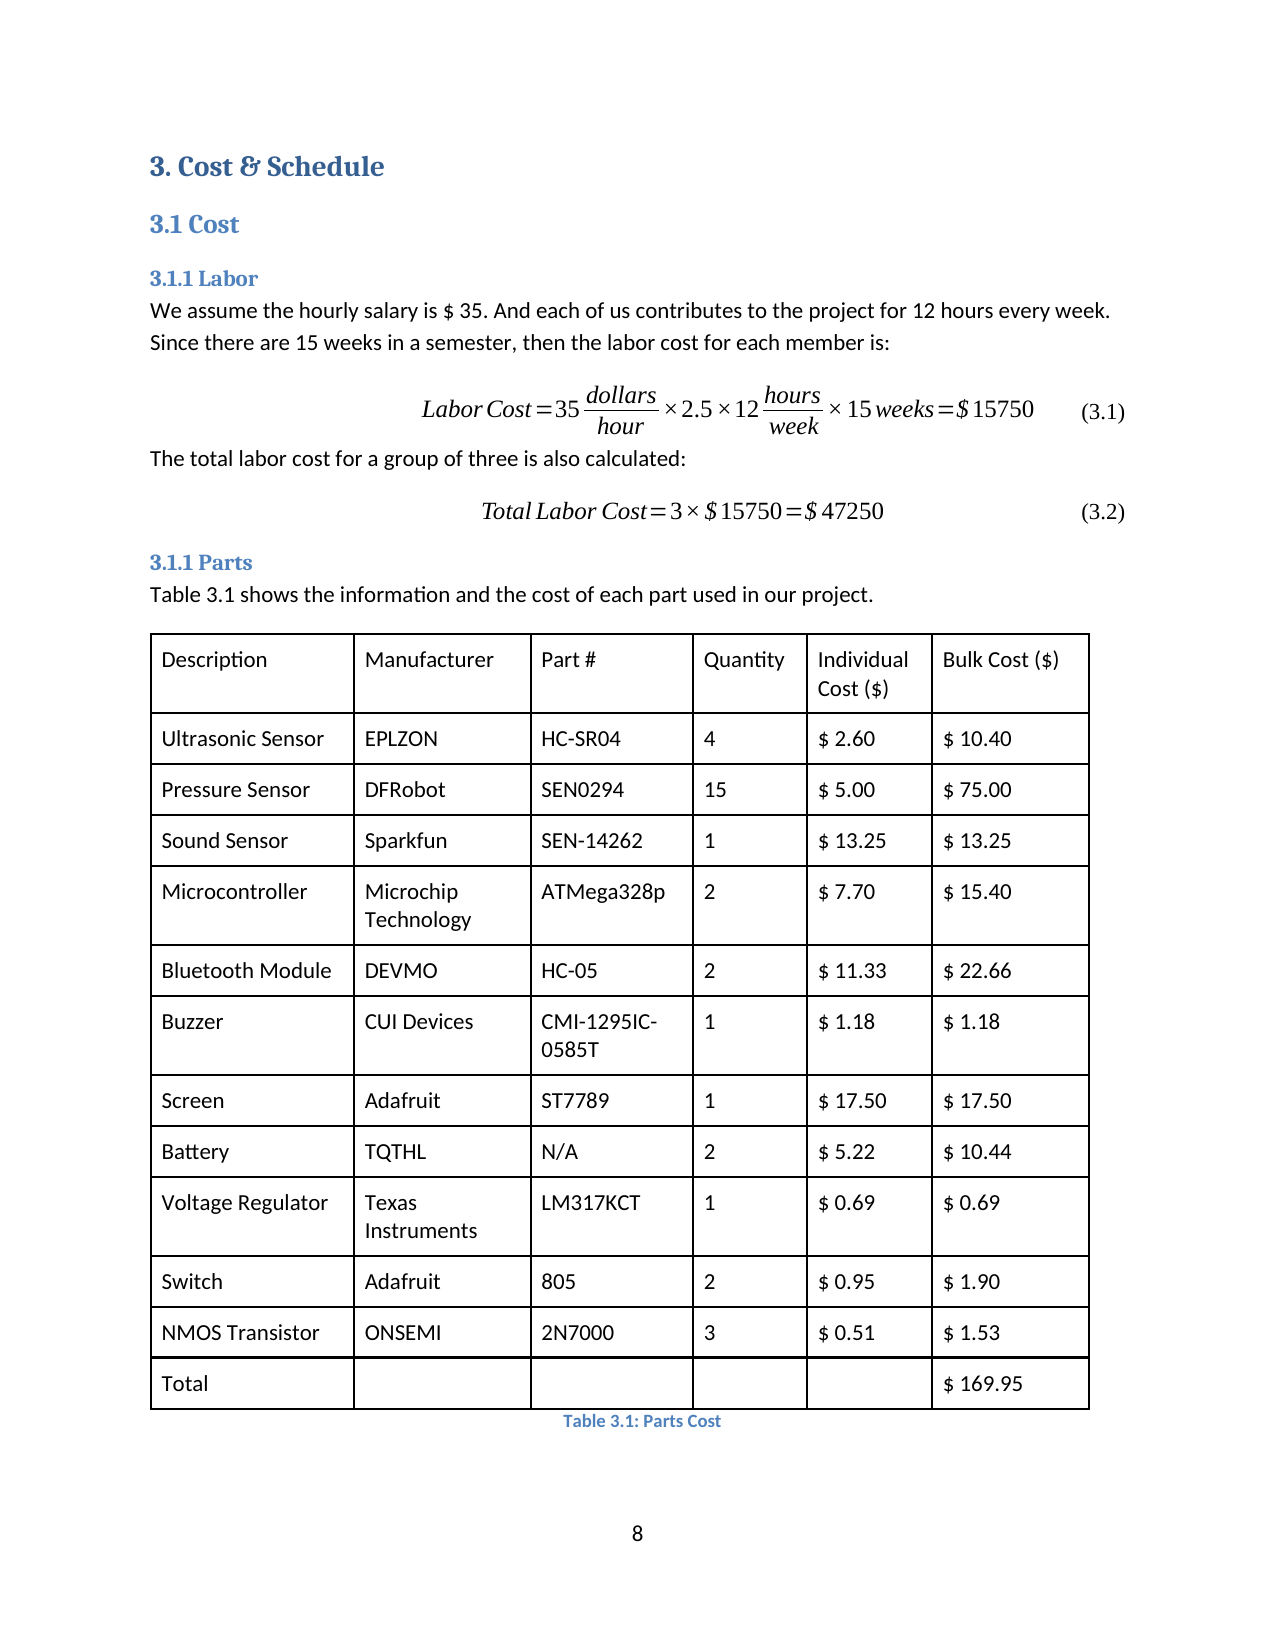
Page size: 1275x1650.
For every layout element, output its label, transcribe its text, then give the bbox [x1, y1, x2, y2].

table_cell $ 10.40 [933, 714, 1088, 763]
table_cell $ 5.22 [808, 1127, 931, 1176]
table_cell Adafruit [355, 1076, 530, 1125]
table_cell Sound Sensor [152, 816, 353, 865]
table_cell CMI-1295IC-0585T [532, 997, 692, 1074]
table_cell 1 [694, 1076, 806, 1125]
table_header Quantity [694, 635, 806, 712]
table_cell SEN0294 [532, 765, 692, 814]
table_cell HC-05 [532, 946, 692, 995]
table_cell SEN-14262 [532, 816, 692, 865]
table_cell $ 1.18 [933, 997, 1088, 1074]
table_cell 3 [694, 1308, 806, 1356]
table_cell 2 [694, 1127, 806, 1176]
text Table 3.1: Parts Cost [150, 1409, 1125, 1432]
table_cell Switch [152, 1257, 353, 1306]
text Table 3.1 shows the information and the cost of each part used in our project. [150, 580, 1125, 608]
table_cell ST7789 [532, 1076, 692, 1125]
text (3.1) [150, 381, 1125, 440]
table_cell $ 11.33 [808, 946, 931, 995]
table_cell $ 1.53 [933, 1308, 1088, 1356]
text We assume the hourly salary is $ 35. And each of us contributes to the project for 12 hours every week. Since there are 15 weeks in a semester, then the labor cost for each member is: [150, 296, 1125, 356]
table_cell ATMega328p [532, 867, 692, 944]
table_cell Microcontroller [152, 867, 353, 944]
text (3.2) [150, 497, 1125, 525]
table_cell Total [152, 1359, 353, 1407]
table_cell LM317KCT [532, 1178, 692, 1254]
table_cell TQTHL [355, 1127, 530, 1176]
table_cell $ 0.51 [808, 1308, 931, 1356]
table_header Manufacturer [355, 635, 530, 712]
table_cell Adafruit [355, 1257, 530, 1306]
table_cell $ 7.70 [808, 867, 931, 944]
table_cell Buzzer [152, 997, 353, 1074]
table_cell Ultrasonic Sensor [152, 714, 353, 763]
table_cell EPLZON [355, 714, 530, 763]
table_cell 2 [694, 867, 806, 944]
table_cell 1 [694, 1178, 806, 1254]
table_cell Screen [152, 1076, 353, 1125]
table_cell $ 0.95 [808, 1257, 931, 1306]
table_cell DEVMO [355, 946, 530, 995]
table_cell $ 1.18 [808, 997, 931, 1074]
table_cell [355, 1359, 530, 1407]
table_cell 1 [694, 997, 806, 1074]
table_cell [808, 1359, 931, 1407]
table_cell DFRobot [355, 765, 530, 814]
table_cell Pressure Sensor [152, 765, 353, 814]
table_cell [532, 1359, 692, 1407]
table_cell $ 0.69 [808, 1178, 931, 1254]
table_header Bulk Cost ($) [933, 635, 1088, 712]
table_cell 805 [532, 1257, 692, 1306]
table_cell CUI Devices [355, 997, 530, 1074]
table_cell $ 13.25 [933, 816, 1088, 865]
table_cell 2N7000 [532, 1308, 692, 1356]
table_cell $ 5.00 [808, 765, 931, 814]
subtitle 3.1.1 Labor [150, 266, 1125, 292]
subtitle 3.1.1 Parts [150, 550, 1125, 576]
table_cell 1 [694, 816, 806, 865]
table_cell Texas Instruments [355, 1178, 530, 1254]
table_cell 2 [694, 946, 806, 995]
table_cell $ 0.69 [933, 1178, 1088, 1254]
table_header Part # [532, 635, 692, 712]
table_cell 4 [694, 714, 806, 763]
subtitle 3.1 Cost [150, 209, 1125, 241]
table_cell $ 15.40 [933, 867, 1088, 944]
table_cell $ 17.50 [933, 1076, 1088, 1125]
table_header Description [152, 635, 353, 712]
text The total labor cost for a group of three is also calculated: [150, 444, 1125, 472]
table_cell $ 10.44 [933, 1127, 1088, 1176]
table_cell 2 [694, 1257, 806, 1306]
table_cell HC-SR04 [532, 714, 692, 763]
table_cell [694, 1359, 806, 1407]
table_cell $ 17.50 [808, 1076, 931, 1125]
table_cell $ 22.66 [933, 946, 1088, 995]
table_cell N/A [532, 1127, 692, 1176]
table_cell $ 13.25 [808, 816, 931, 865]
table_cell Voltage Regulator [152, 1178, 353, 1254]
table_cell 15 [694, 765, 806, 814]
table_cell ONSEMI [355, 1308, 530, 1356]
table_cell Battery [152, 1127, 353, 1176]
table_cell Bluetooth Module [152, 946, 353, 995]
table_cell Sparkfun [355, 816, 530, 865]
subtitle 3. Cost & Schedule [150, 150, 1125, 183]
table_cell NMOS Transistor [152, 1308, 353, 1356]
table_cell $ 1.90 [933, 1257, 1088, 1306]
table_cell $ 169.95 [933, 1359, 1088, 1407]
table_cell $ 2.60 [808, 714, 931, 763]
table_cell Microchip Technology [355, 867, 530, 944]
table_header Individual Cost ($) [808, 635, 931, 712]
table_cell $ 75.00 [933, 765, 1088, 814]
